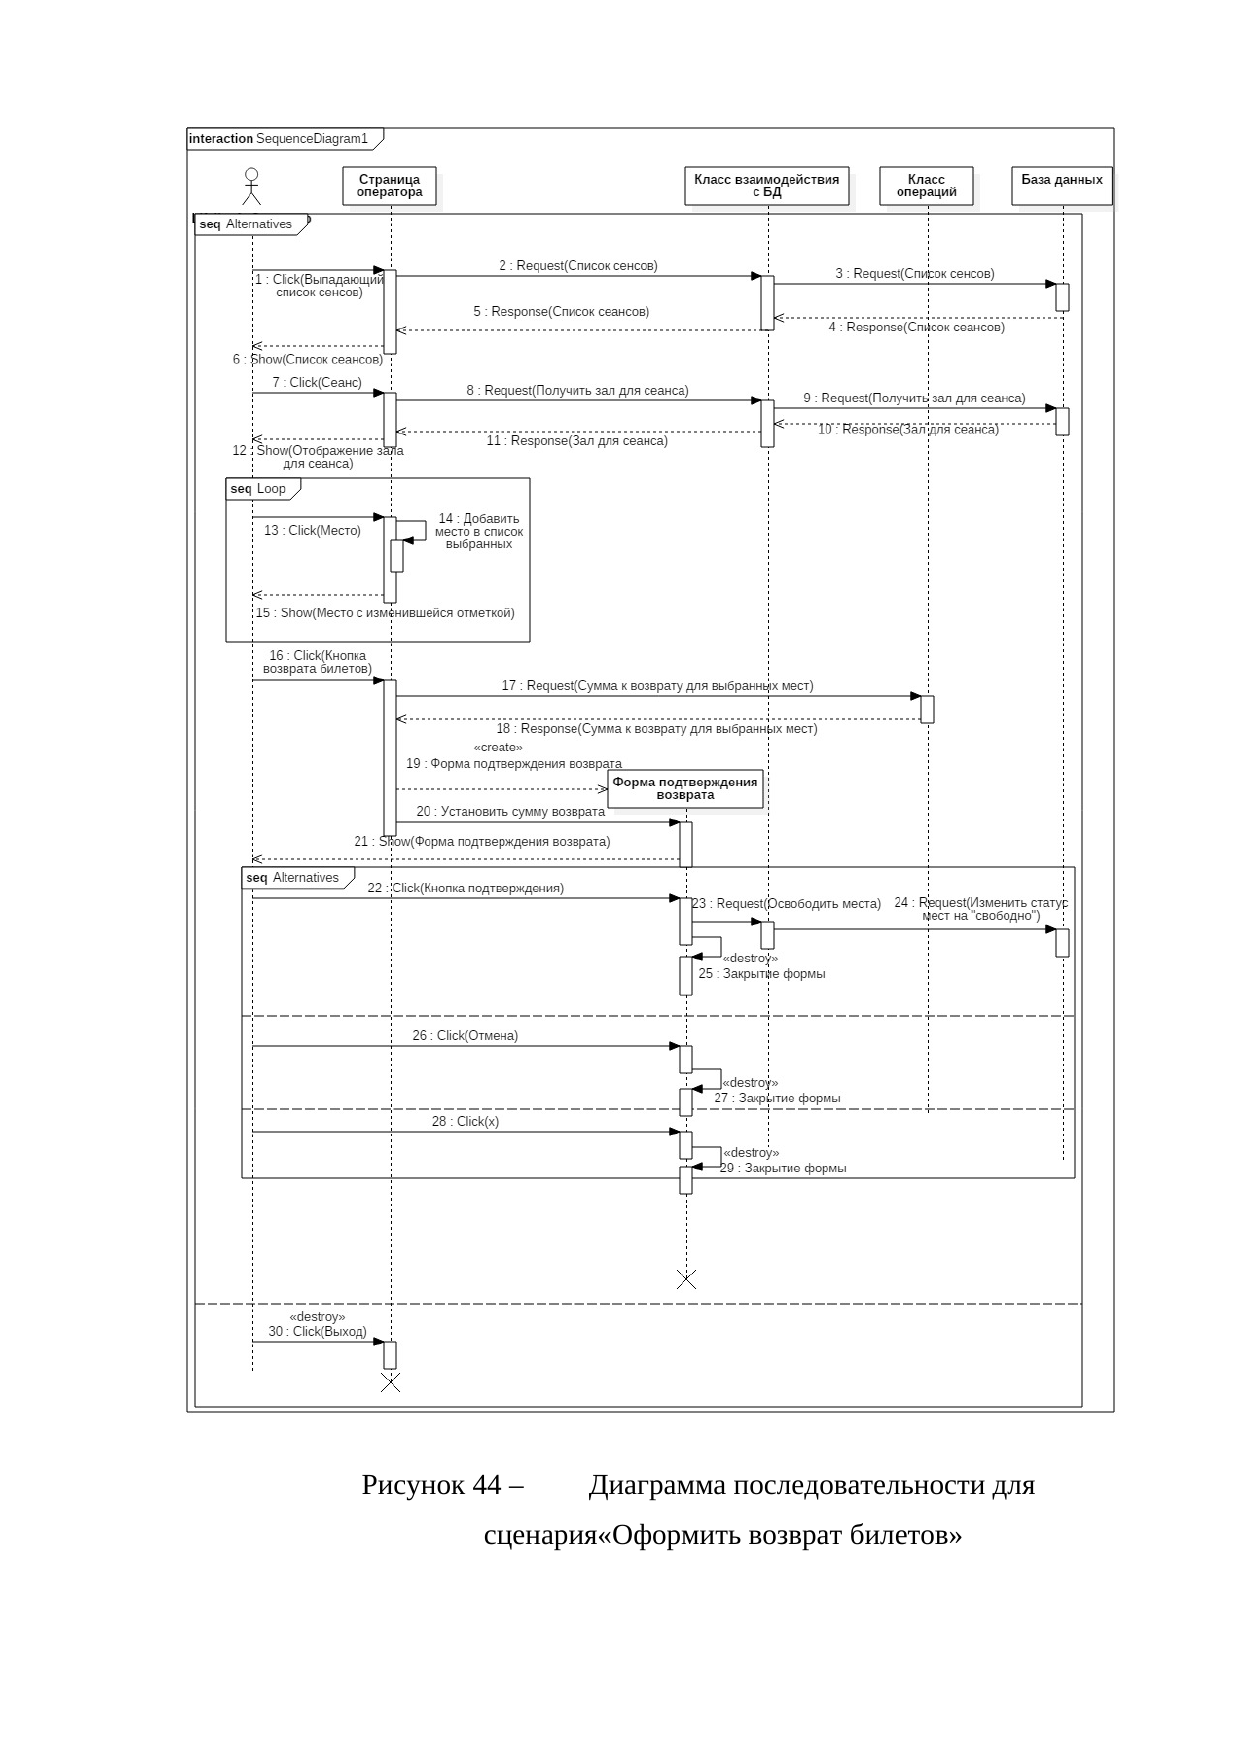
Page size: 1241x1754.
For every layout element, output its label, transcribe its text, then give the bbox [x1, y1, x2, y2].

picture [177, 118, 1152, 1450]
text Диаграмма последовательности для сценария«Оформить возврат билетов» [245, 1467, 1152, 1551]
